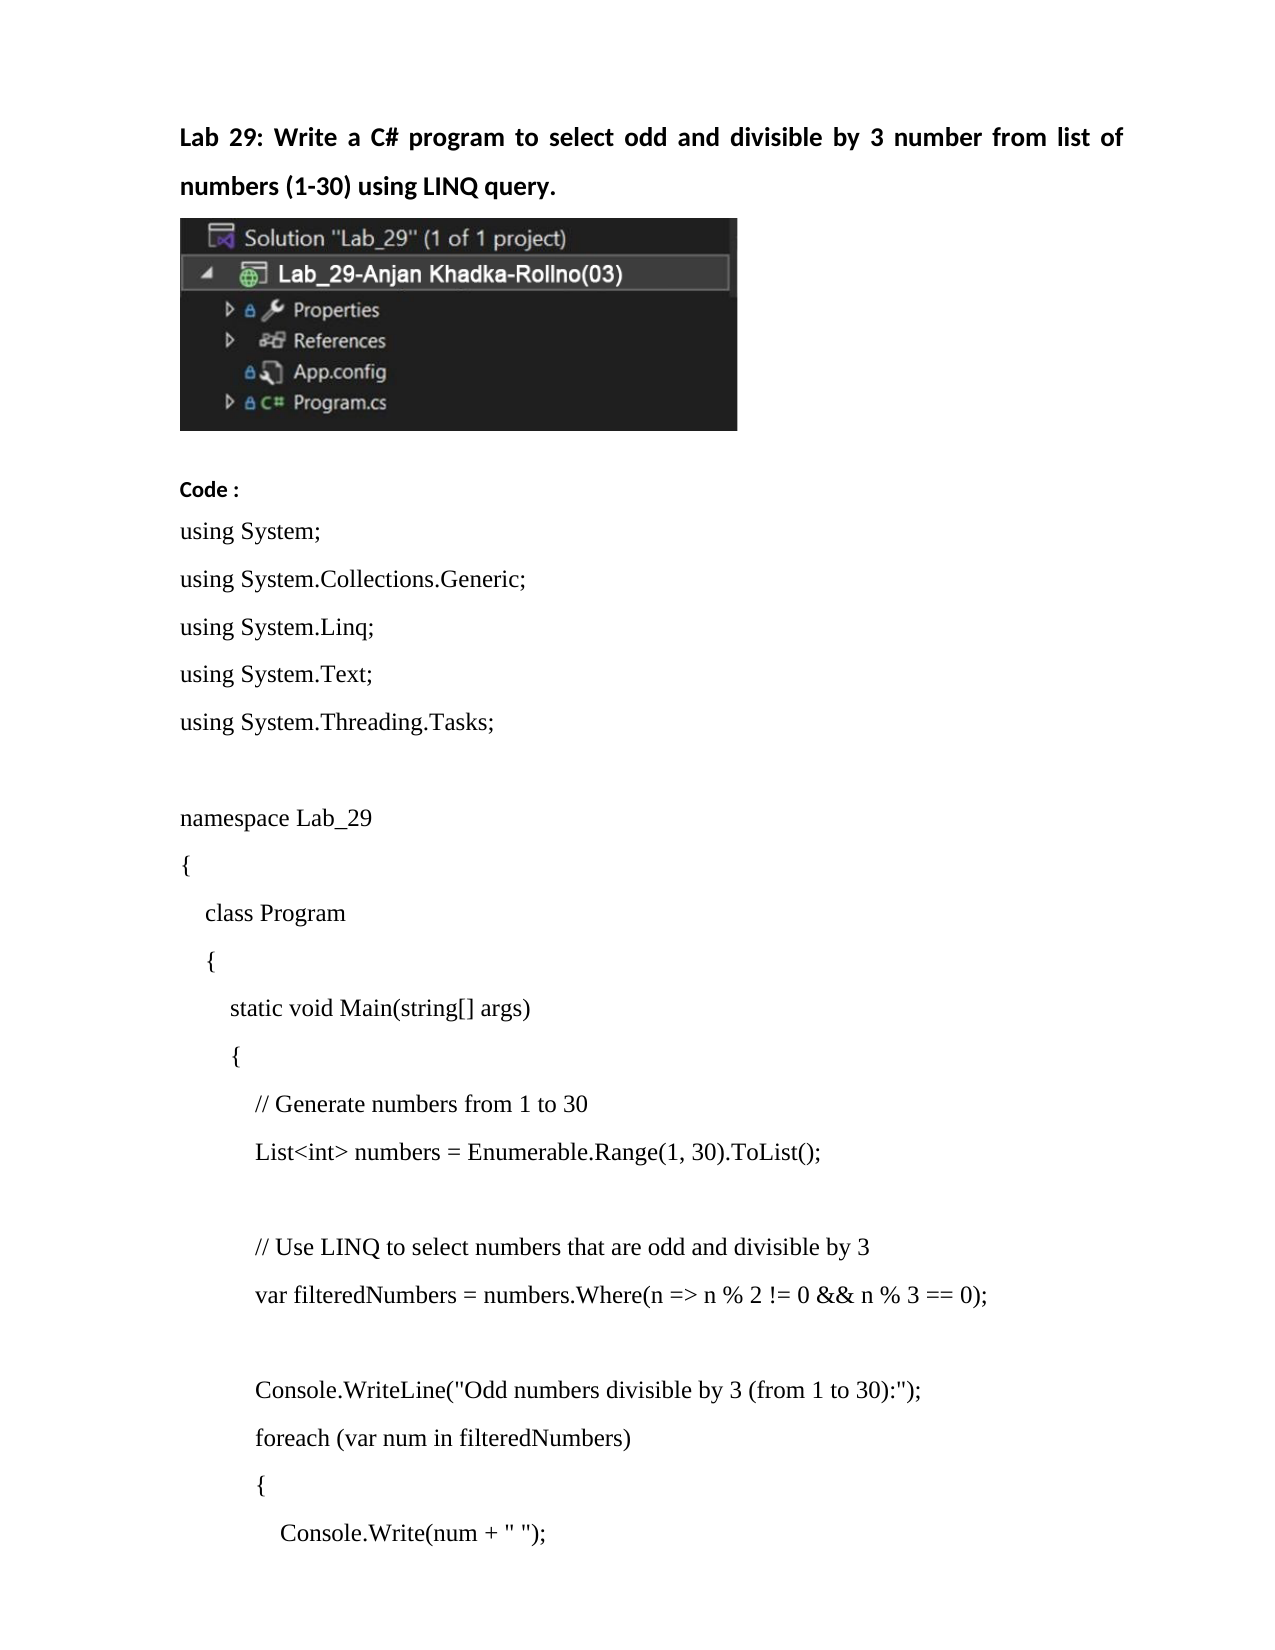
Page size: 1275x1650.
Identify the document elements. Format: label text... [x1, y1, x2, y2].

text class Program [180, 898, 1125, 927]
text using System.Text; [180, 659, 1125, 688]
text { [180, 946, 1125, 974]
text foreach (var num in filteredNumbers) [180, 1423, 1125, 1452]
text using System.Threading.Tasks; [180, 707, 1125, 736]
text { [180, 1041, 1125, 1070]
text Console.WriteLine("Odd numbers divisible by 3 (from 1 to 30):"); [180, 1375, 1125, 1404]
text { [180, 850, 1125, 879]
text static void Main(string[] args) [180, 993, 1125, 1022]
text List<int> numbers = Enumerable.Range(1, 30).ToList(); [180, 1137, 1125, 1165]
text Console.Write(num + " "); [180, 1518, 1125, 1547]
text Lab 29: Write a C# program to select odd and divisible by 3 number from list of numbers (1-30) using LINQ query. [179, 120, 1125, 202]
text var filteredNumbers = numbers.Where(n => n % 2 != 0 && n % 3 == 0); [180, 1280, 1125, 1308]
picture [180, 218, 738, 431]
text // Use LINQ to select numbers that are odd and divisible by 3 [180, 1232, 1125, 1261]
text Code : [179, 475, 496, 503]
text namespace Lab_29 [180, 803, 1125, 831]
text { [180, 1471, 1125, 1499]
text using System.Collections.Generic; [180, 564, 1125, 593]
text // Generate numbers from 1 to 30 [180, 1089, 1125, 1118]
text using System; [180, 516, 1125, 545]
text using System.Linq; [180, 612, 1125, 641]
